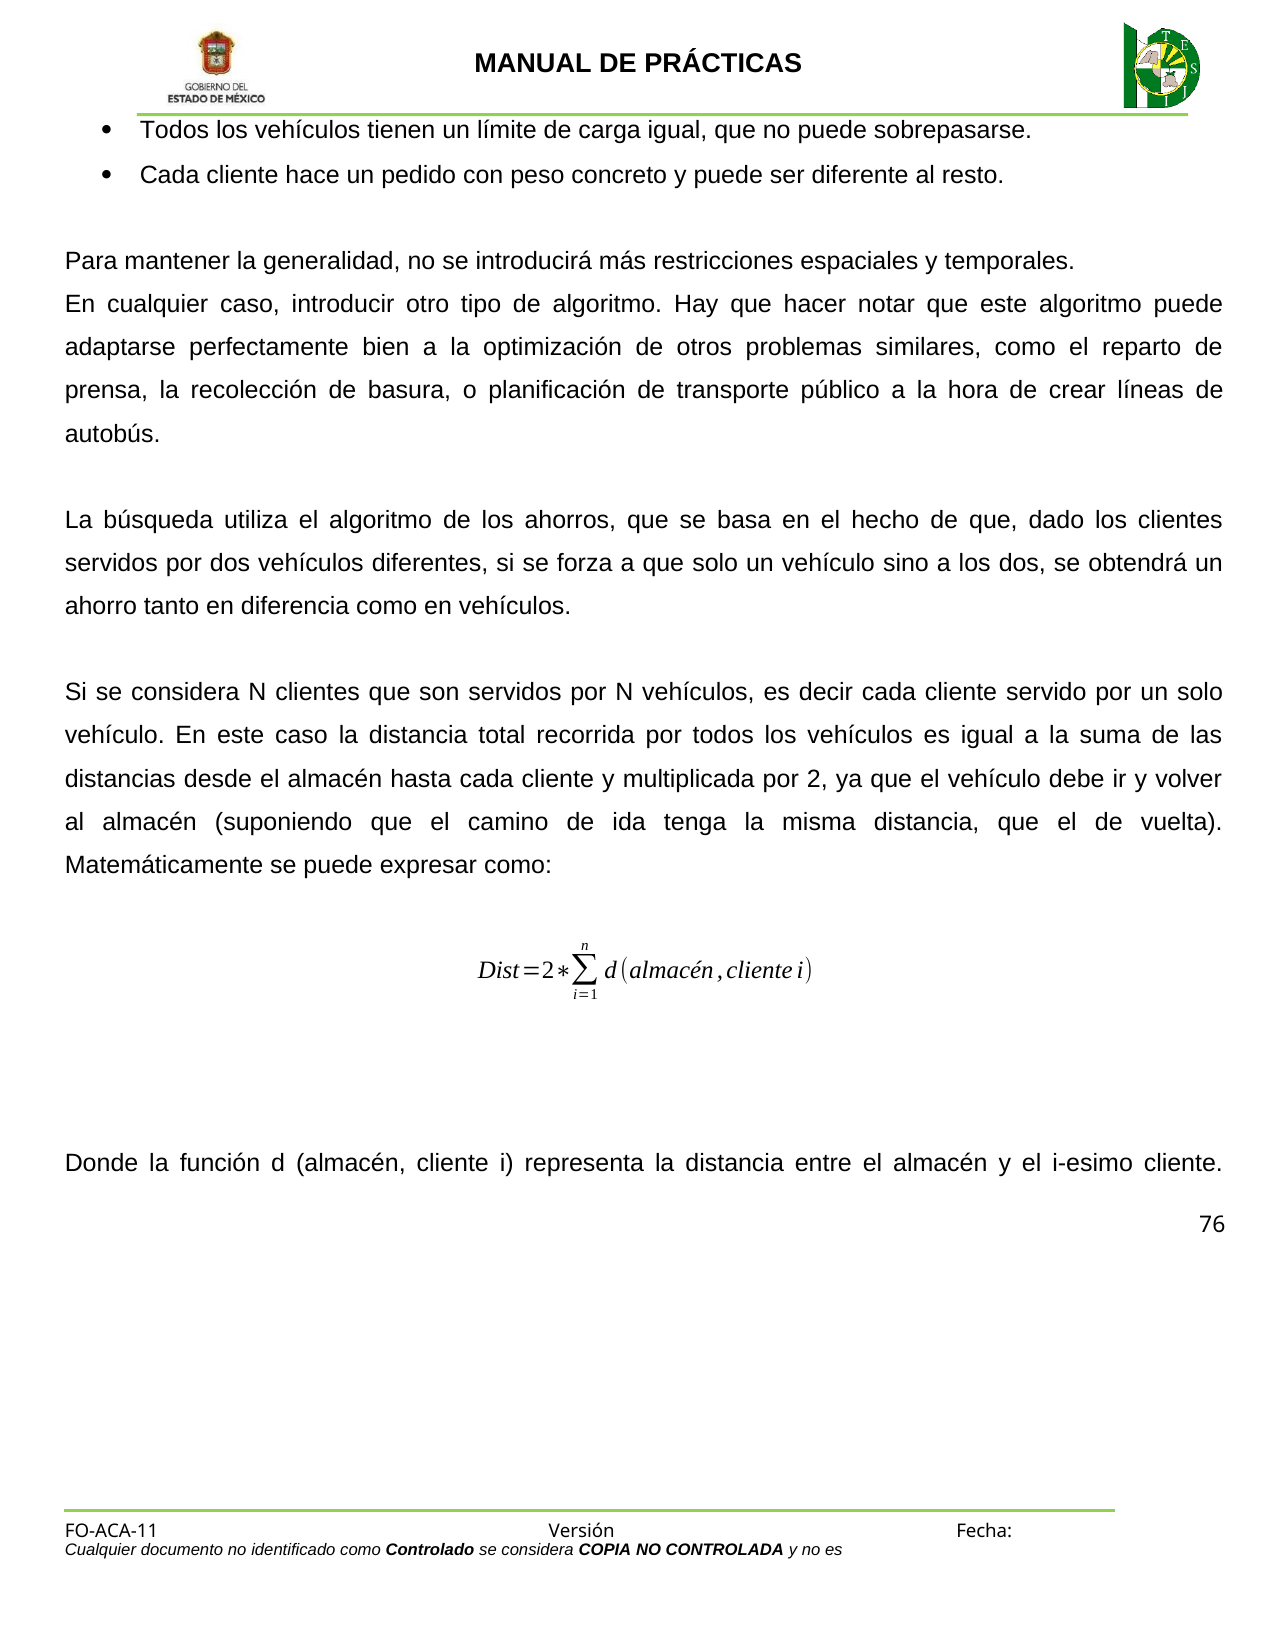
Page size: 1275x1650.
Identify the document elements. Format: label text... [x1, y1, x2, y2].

list Todos los vehículos tienen un límite de carga igual, que no puede sobrepasarse. [102, 114, 1225, 143]
text Para mantener la generalidad, no se introducirá más restricciones espaciales y temporales. [64, 246, 1225, 275]
picture [1123, 22, 1200, 108]
text En cualquier caso, introducir otro tipo de algoritmo. Hay que hacer notar que este algoritmo puede adaptarse perfectamente bien a la optimización de otros problemas similares, como el reparto de prensa, la recolección de basura, o planificación de transporte público a la hora de crear líneas de autobús. [64, 289, 1225, 447]
list Cada cliente hace un pedido con peso concreto y puede ser diferente al resto. [102, 160, 1225, 188]
text Si se considera N clientes que son servidos por N vehículos, es decir cada cliente servido por un solo vehículo. En este caso la distancia total recorrida por todos los vehículos es igual a la suma de las distancias desde el almacén hasta cada cliente y multiplicada por 2, ya que el vehículo debe ir y volver al almacén (suponiendo que el camino de ida tenga la misma distancia, que el de vuelta). Matemáticamente se puede expresar como: [64, 677, 1225, 878]
text La búsqueda utiliza el algoritmo de los ahorros, que se basa en el hecho de que, dado los clientes servidos por dos vehículos diferentes, si se forza a que solo un vehículo sino a los dos, se obtendrá un ahorro tanto en diferencia como en vehículos. [64, 505, 1225, 620]
picture [166, 23, 266, 106]
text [64, 1148, 1225, 1177]
